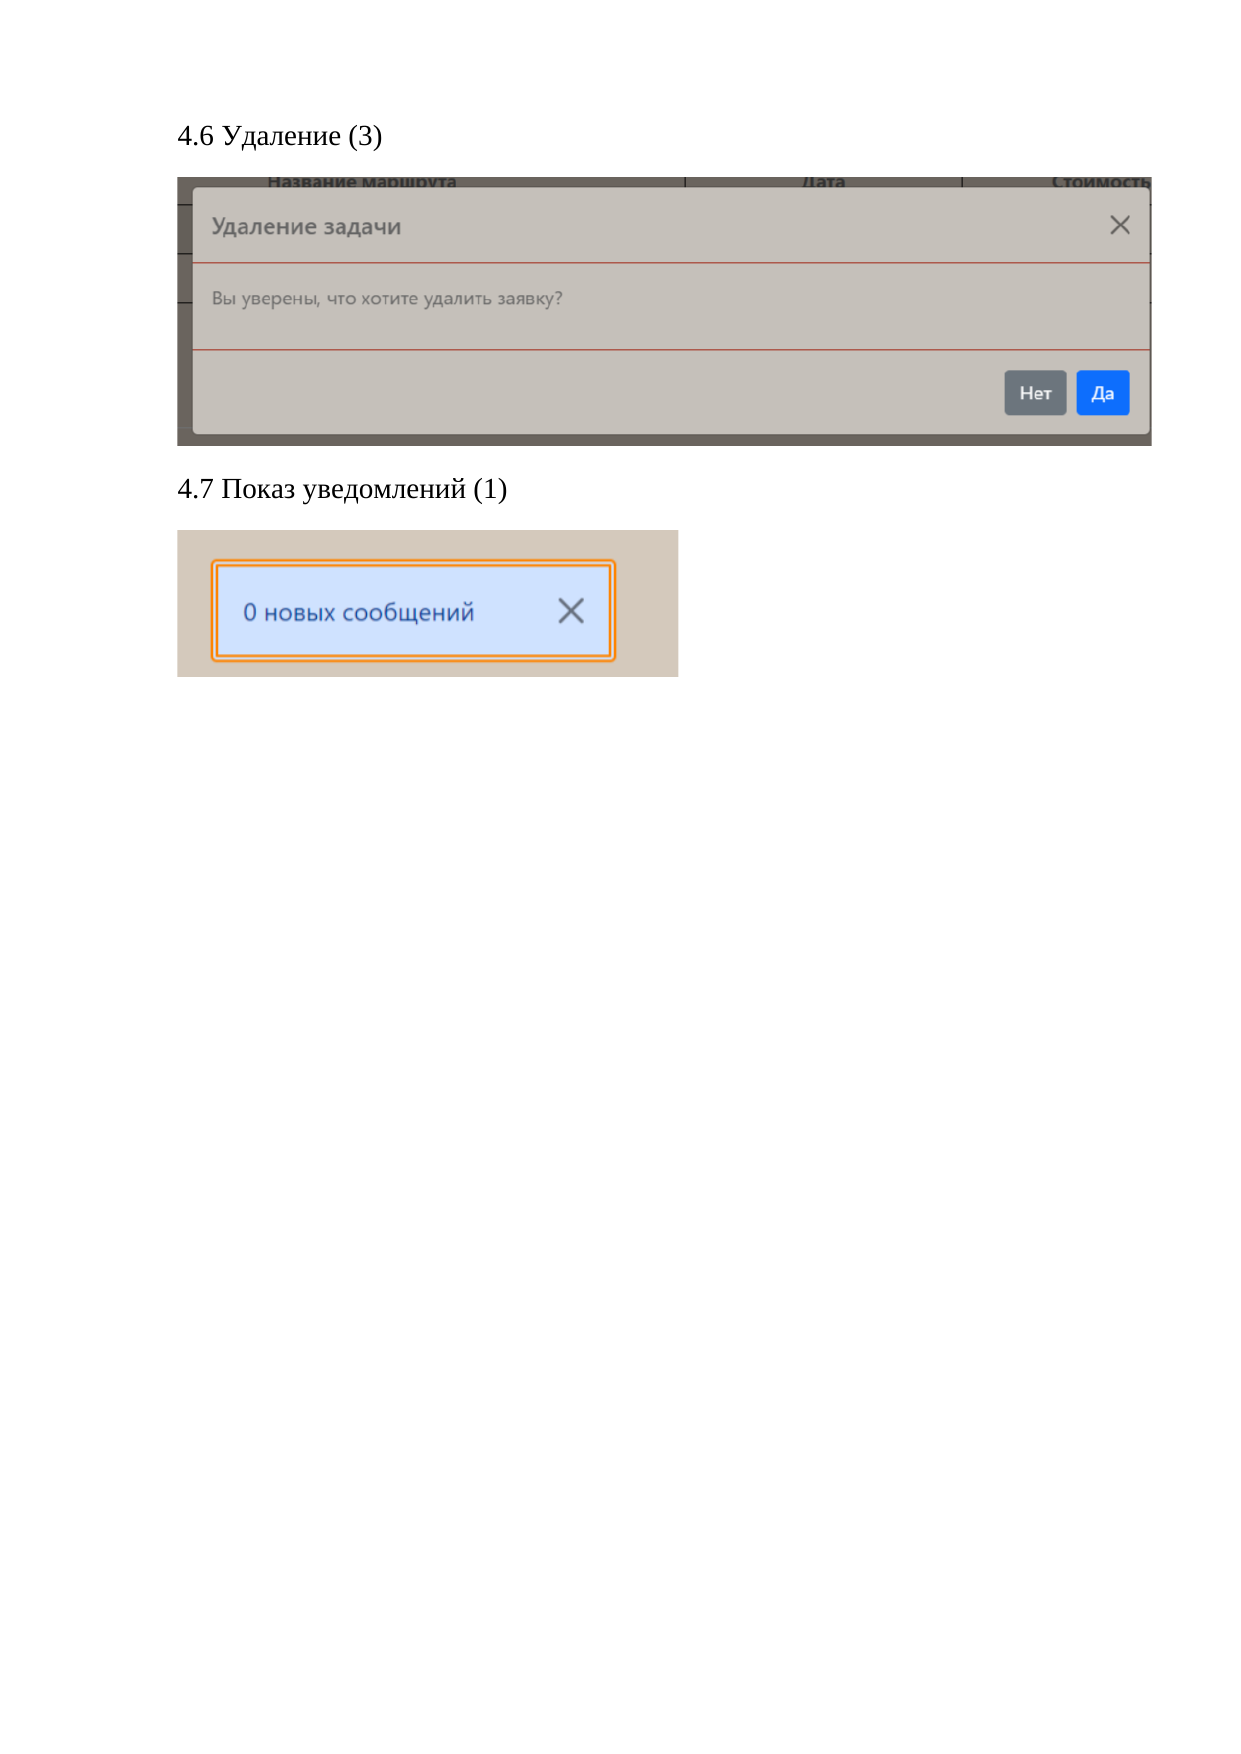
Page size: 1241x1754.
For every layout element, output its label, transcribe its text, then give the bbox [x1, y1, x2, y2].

picture [177, 530, 679, 677]
text 4.7 Показ уведомлений (1) [177, 471, 1152, 504]
picture [177, 177, 1152, 446]
text 4.6 Удаление (3) [177, 118, 1152, 152]
